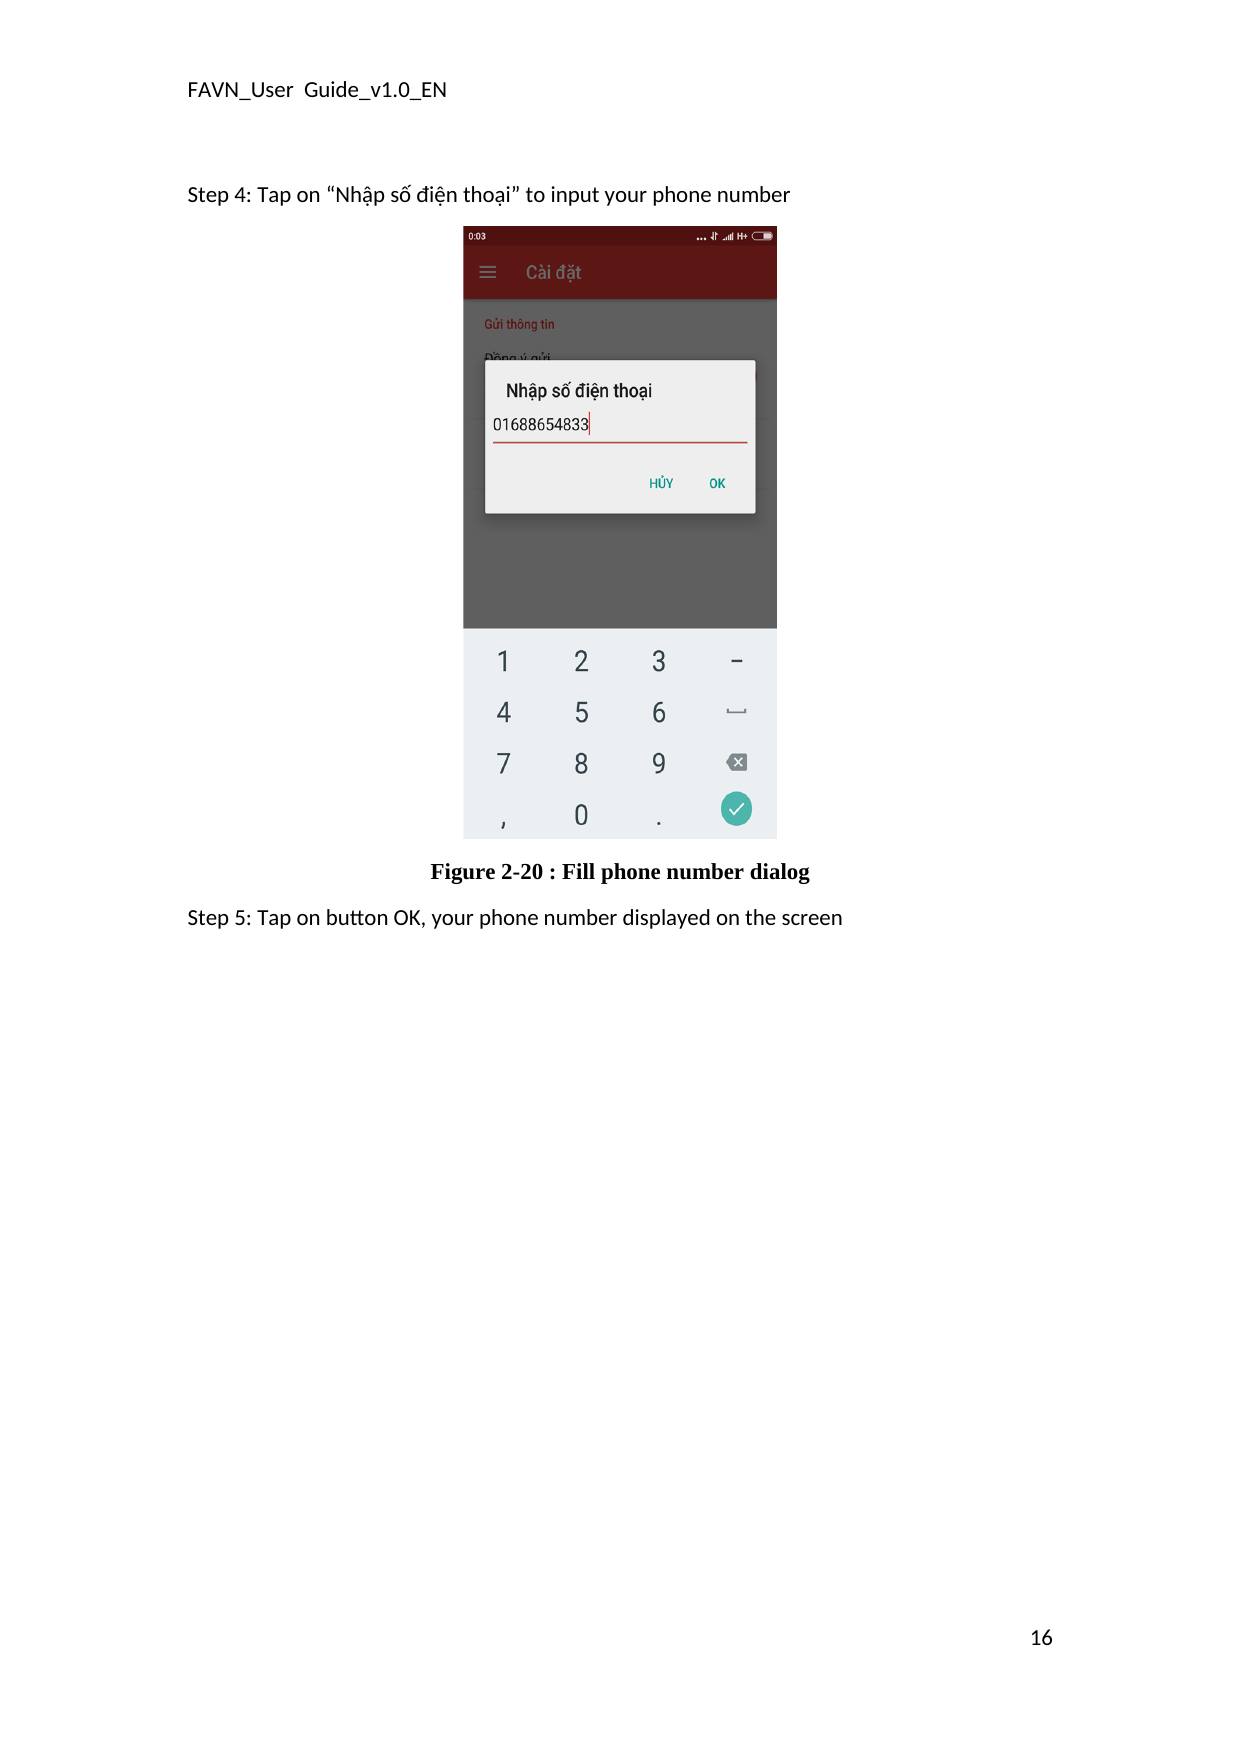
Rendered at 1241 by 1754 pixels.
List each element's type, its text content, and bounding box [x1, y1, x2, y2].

text Step 5: Tap on button OK, your phone number displayed on the screen [187, 903, 1053, 931]
text Figure 2-20 : Fill phone number dialog [187, 858, 1053, 884]
picture [463, 226, 777, 839]
text Step 4: Tap on “Nhập số điện thoại” to input your phone number [187, 180, 1053, 208]
